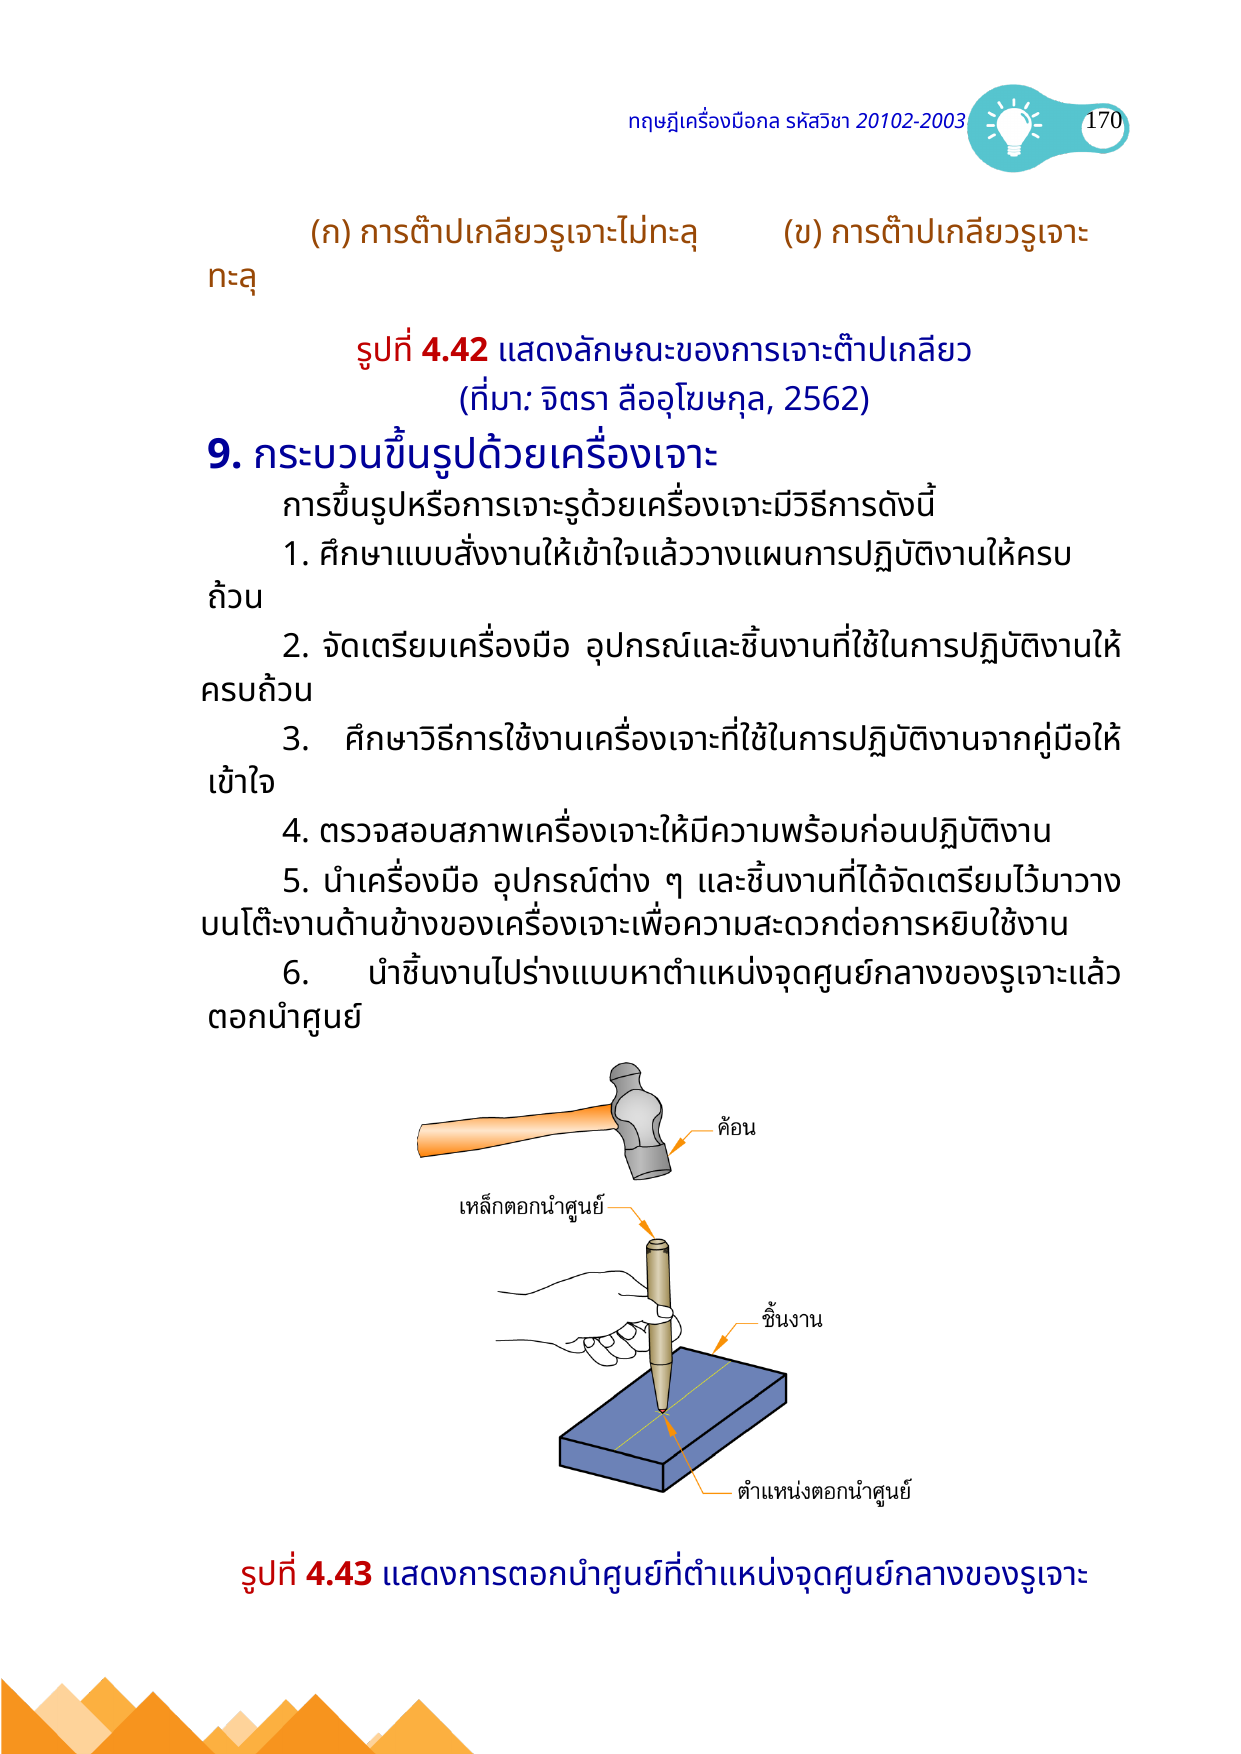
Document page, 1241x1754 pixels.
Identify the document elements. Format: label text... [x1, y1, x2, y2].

text (ก) การต๊าปเกลียวรูเจาะไม่ทะลุ (ข) การต๊าปเกลียวรูเจาะทะลุ [207, 208, 1122, 301]
text การขึ้นรูปหรือการเจาะรูด้วยเครื่องเจาะมีวิธีการดังนี้ [207, 486, 1122, 529]
text รูปที่ 4.42 แสดงลักษณะของการเจาะต๊าปเกลียว [207, 326, 1122, 375]
picture [178, 50, 1168, 180]
text 9. กระบวนขึ้นรูปด้วยเครื่องเจาะ [207, 424, 1122, 486]
picture [1, 1556, 1240, 1754]
text 4. ตรวจสอบสภาพเครื่องเจาะให้มีความพร้อมก่อนปฏิบัติงาน [207, 807, 1122, 856]
text รูปที่ 4.43 แสดงการตอกนำศูนย์ที่ตำแหน่งจุดศูนย์กลางของรูเจาะ [207, 1550, 1122, 1599]
text 6. นำชิ้นงานไปร่างแบบหาตำแหน่งจุดศูนย์กลางของรูเจาะแล้วตอกนำศูนย์ [207, 949, 1122, 1042]
picture [417, 1058, 912, 1513]
text (ที่มา: จิตรา ลืออุโฆษกุล, 2562) [207, 375, 1122, 424]
text 3. ศึกษาวิธีการใช้งานเครื่องเจาะที่ใช้ในการปฏิบัติงานจากคู่มือให้เข้าใจ [207, 715, 1122, 807]
text 2. จัดเตรียมเครื่องมือ อุปกรณ์และชิ้นงานที่ใช้ในการปฏิบัติงานให้ครบถ้วน [200, 622, 1122, 715]
text 1. ศึกษาแบบสั่งงานให้เข้าใจแล้ววางแผนการปฏิบัติงานให้ครบถ้วน [207, 529, 1122, 622]
text 5. นำเครื่องมือ อุปกรณ์ต่าง ๆ และชิ้นงานที่ได้จัดเตรียมไว้มาวางบนโต๊ะงานด้านข้างของเครื่องเจาะเพื่อความสะดวกต่อการหยิบใช้งาน [200, 856, 1122, 949]
